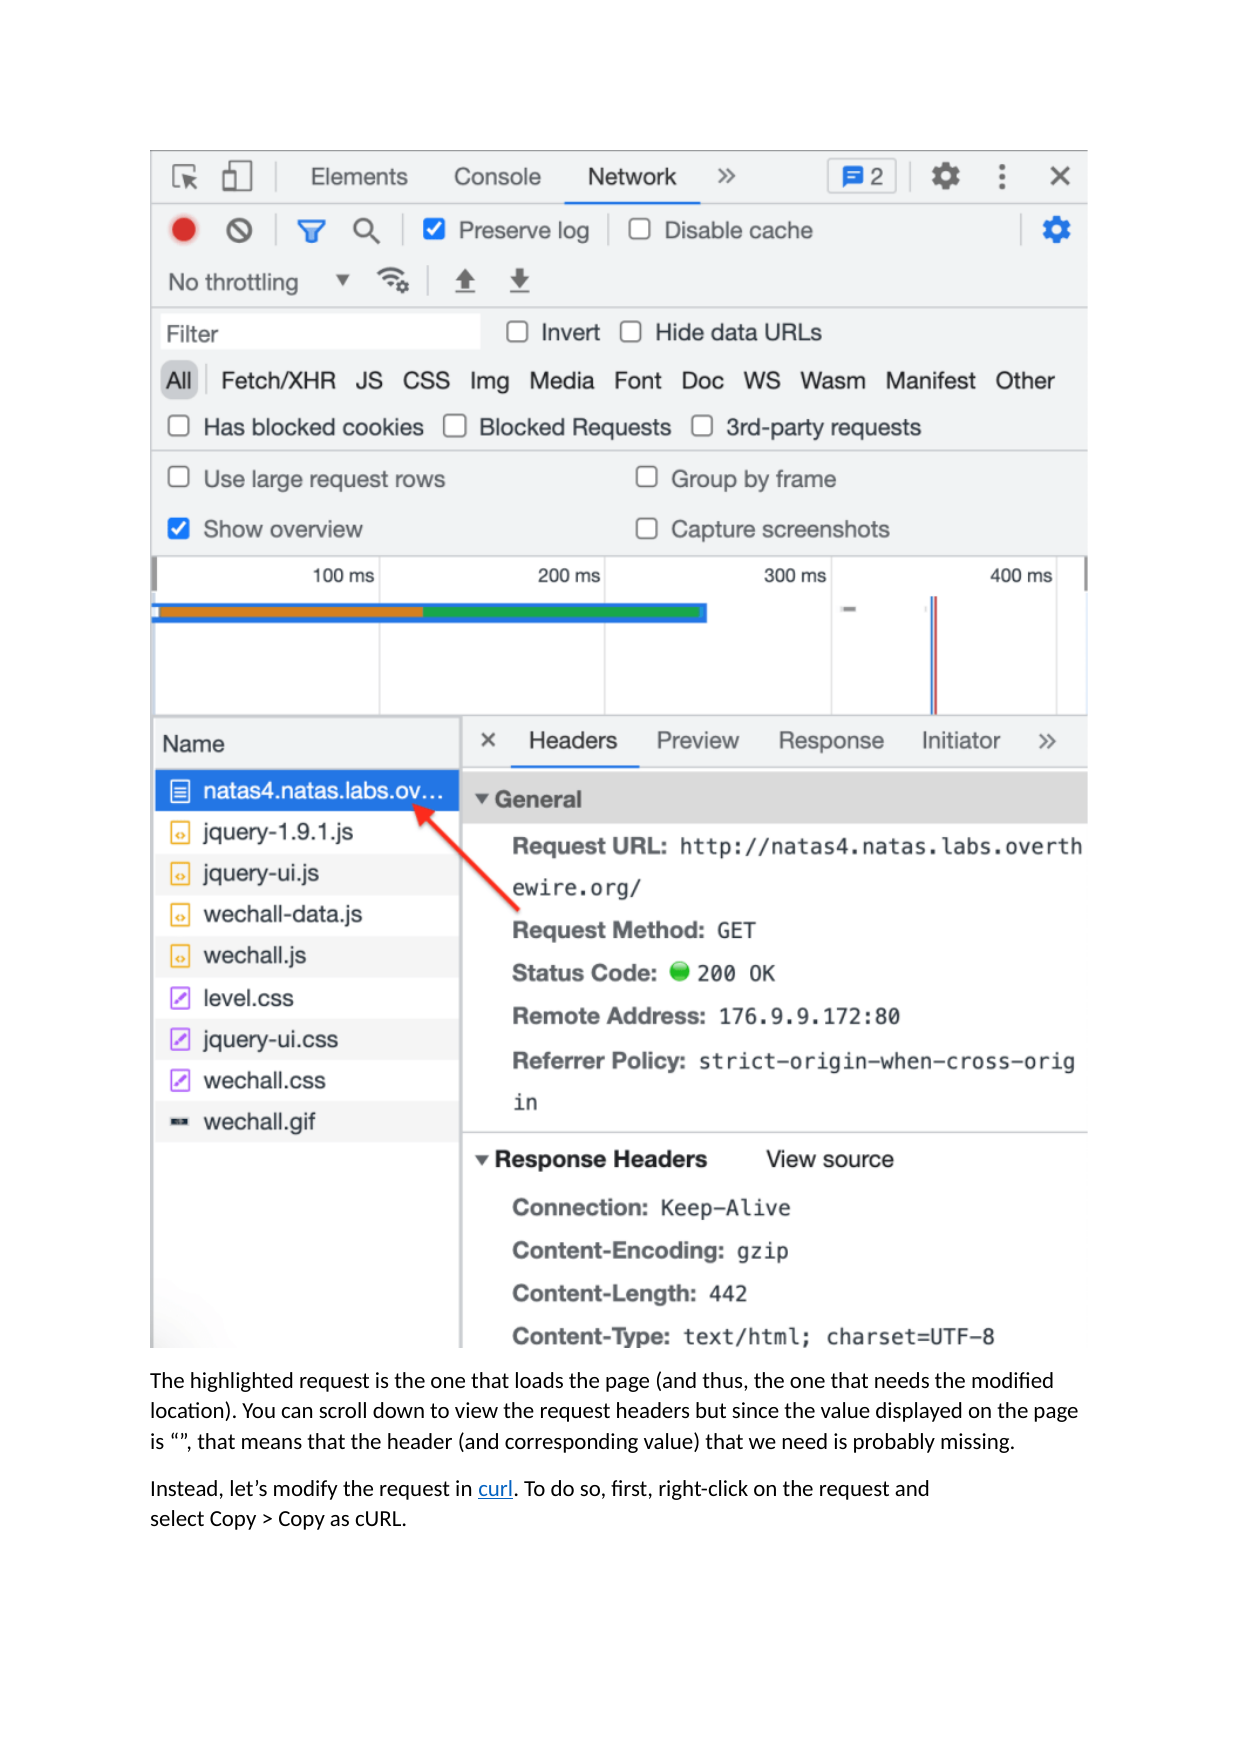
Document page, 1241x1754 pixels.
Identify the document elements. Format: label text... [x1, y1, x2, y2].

picture [150, 150, 1088, 1348]
text The highlighted request is the one that loads the page (and thus, the one that needs the modified location). You can scroll down to view the request headers but since the value displayed on the page is “”, that means that the header (and corresponding value) that we need is probably missing. [150, 1366, 1090, 1455]
text Instead, let’s modify the request in curl. To do so, first, right-click on the request and select Copy > Copy as cURL. [150, 1474, 1090, 1532]
